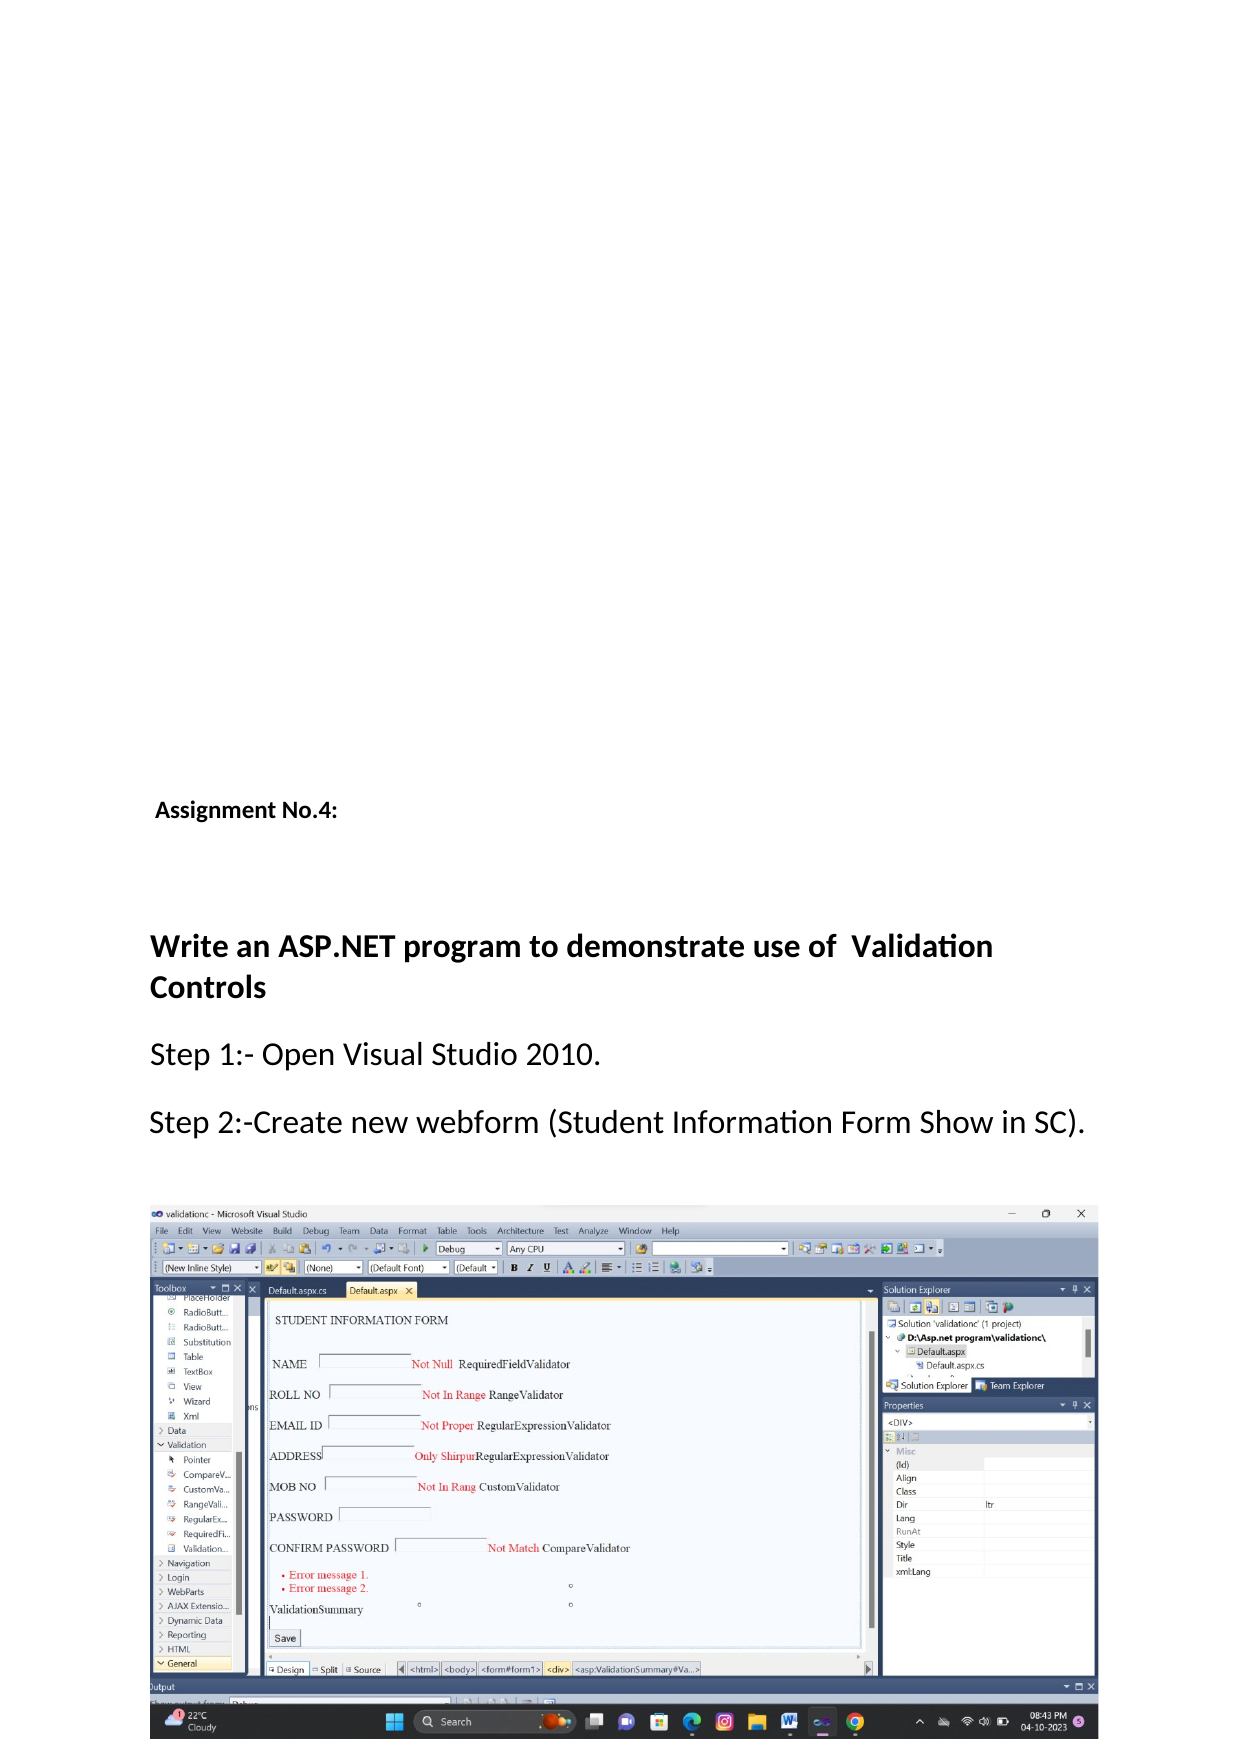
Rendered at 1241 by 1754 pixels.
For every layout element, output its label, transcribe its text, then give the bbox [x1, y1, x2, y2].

picture [150, 1205, 1099, 1739]
title Write an ASP.NET program to demonstrate use of Validation Controls [150, 925, 1103, 1006]
subtitle Step 1:- Open Visual Studio 2010. [150, 1033, 1103, 1074]
text Assignment No.4: [155, 794, 1103, 825]
text Step 2:-Create new webform (Student Information Form Show in SC). [149, 1101, 1103, 1142]
